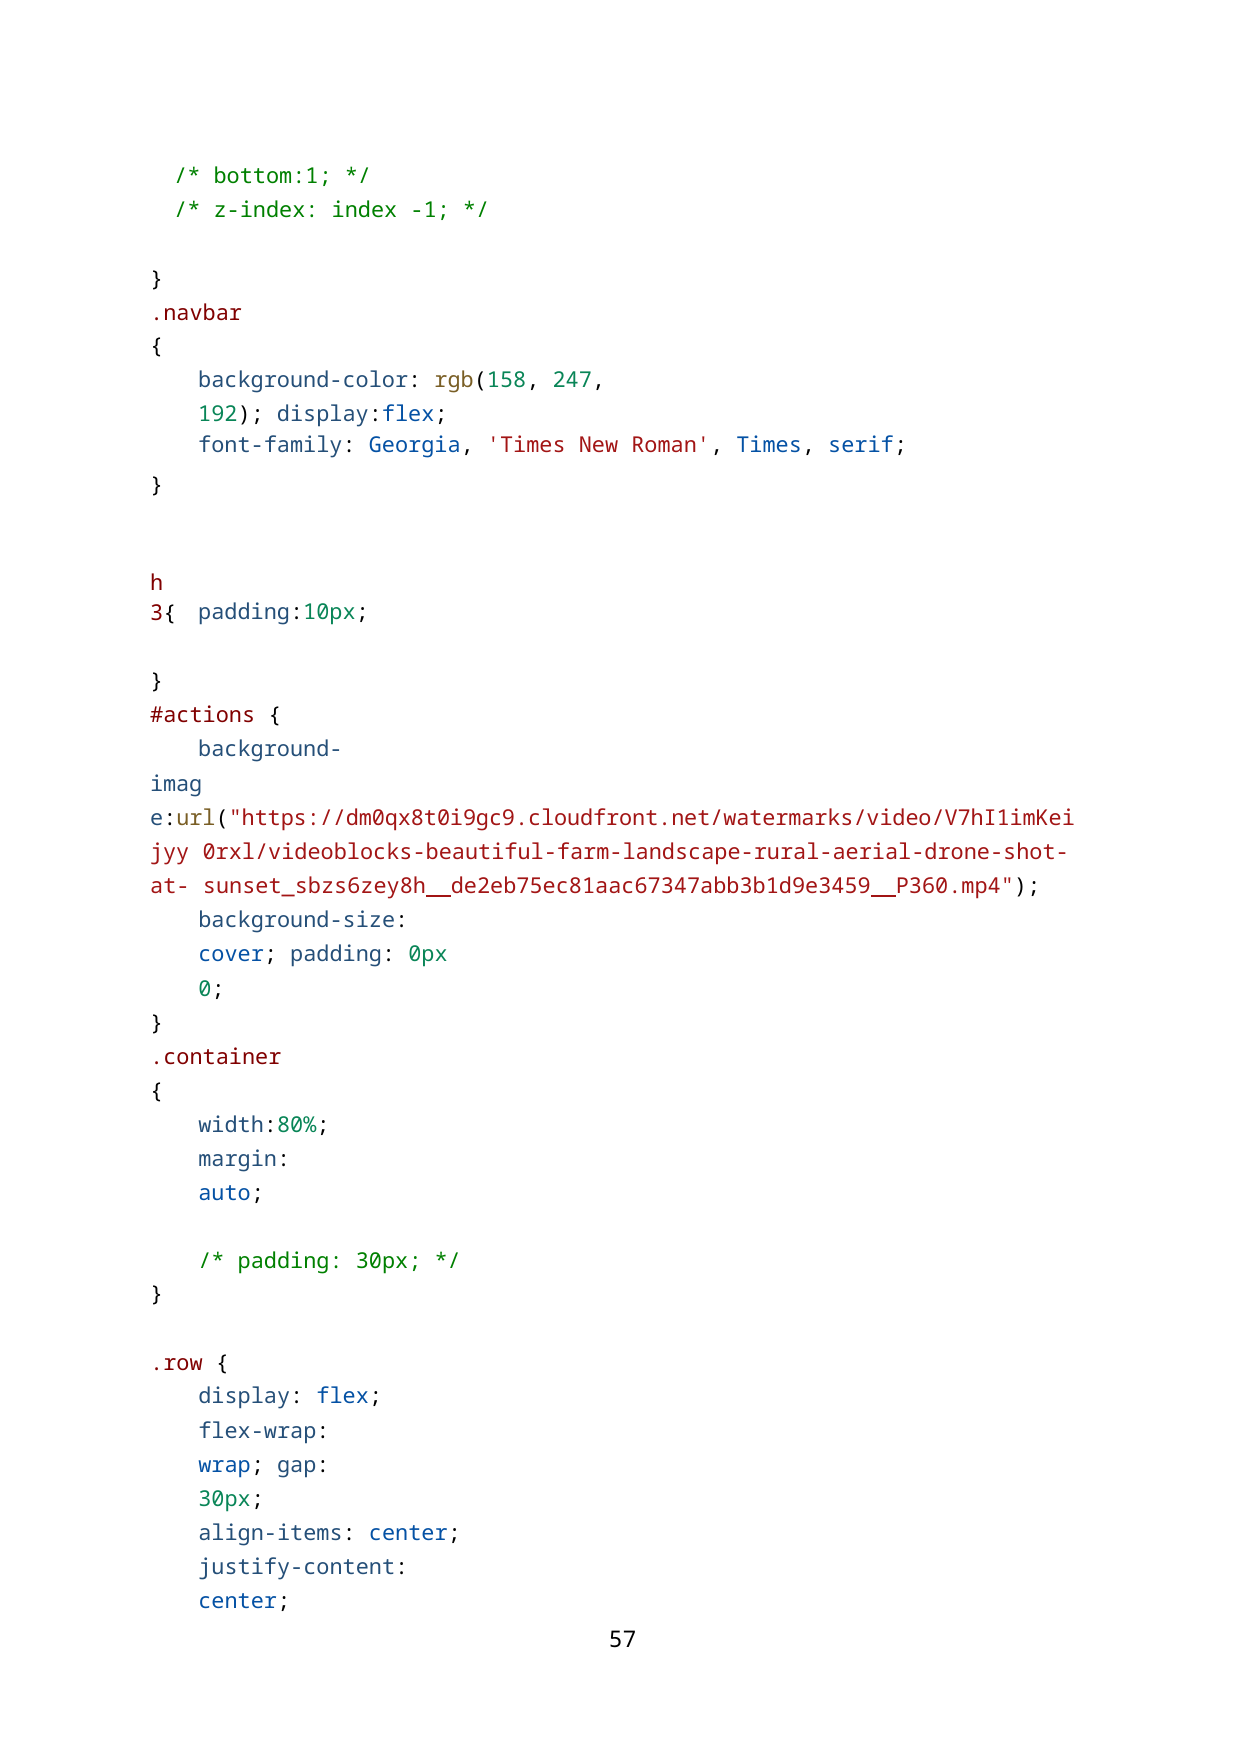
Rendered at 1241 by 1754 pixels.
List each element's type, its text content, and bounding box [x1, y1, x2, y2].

text font-family: Georgia, 'Times New Roman', Times, serif; [198, 433, 1217, 458]
text h3{ [150, 567, 186, 626]
text background- image:url("https://dm0qx8t0i9gc9.cloudfront.net/watermarks/video/V7hI1imKeijyy 0rxl/videoblocks-beautiful-farm-landscape-rural-aerial-drone-shot-at- sunset_sbzs6zey8h de2eb75ec81aac67347abb3b1d9e3459 P360.mp4"); [150, 733, 1087, 900]
text background-size: cover; padding: 0px 0; [198, 904, 476, 1002]
text align-items: center; justify-content: center; [198, 1517, 487, 1615]
text padding:10px; [198, 596, 1217, 625]
text #actions { [150, 699, 1217, 729]
text } [150, 1278, 1217, 1308]
text } [150, 666, 186, 695]
text .navbar [150, 296, 1217, 326]
text /* z-index: index -1; */ [174, 194, 1217, 223]
text } [150, 468, 186, 498]
text } [150, 1007, 1217, 1037]
text { [150, 1075, 1217, 1104]
text } [150, 263, 1217, 292]
text width:80%; margin: auto; [198, 1108, 368, 1207]
text display: flex; flex-wrap: wrap; gap: 30px; [198, 1380, 391, 1513]
text .container [150, 1041, 1217, 1071]
text { [150, 330, 1217, 360]
text .row { [150, 1346, 1217, 1376]
text /* bottom:1; */ [174, 160, 1217, 189]
text background-color: rgb(158, 247, 192); display:flex; [198, 364, 645, 428]
text /* padding: 30px; */ [198, 1245, 1217, 1274]
